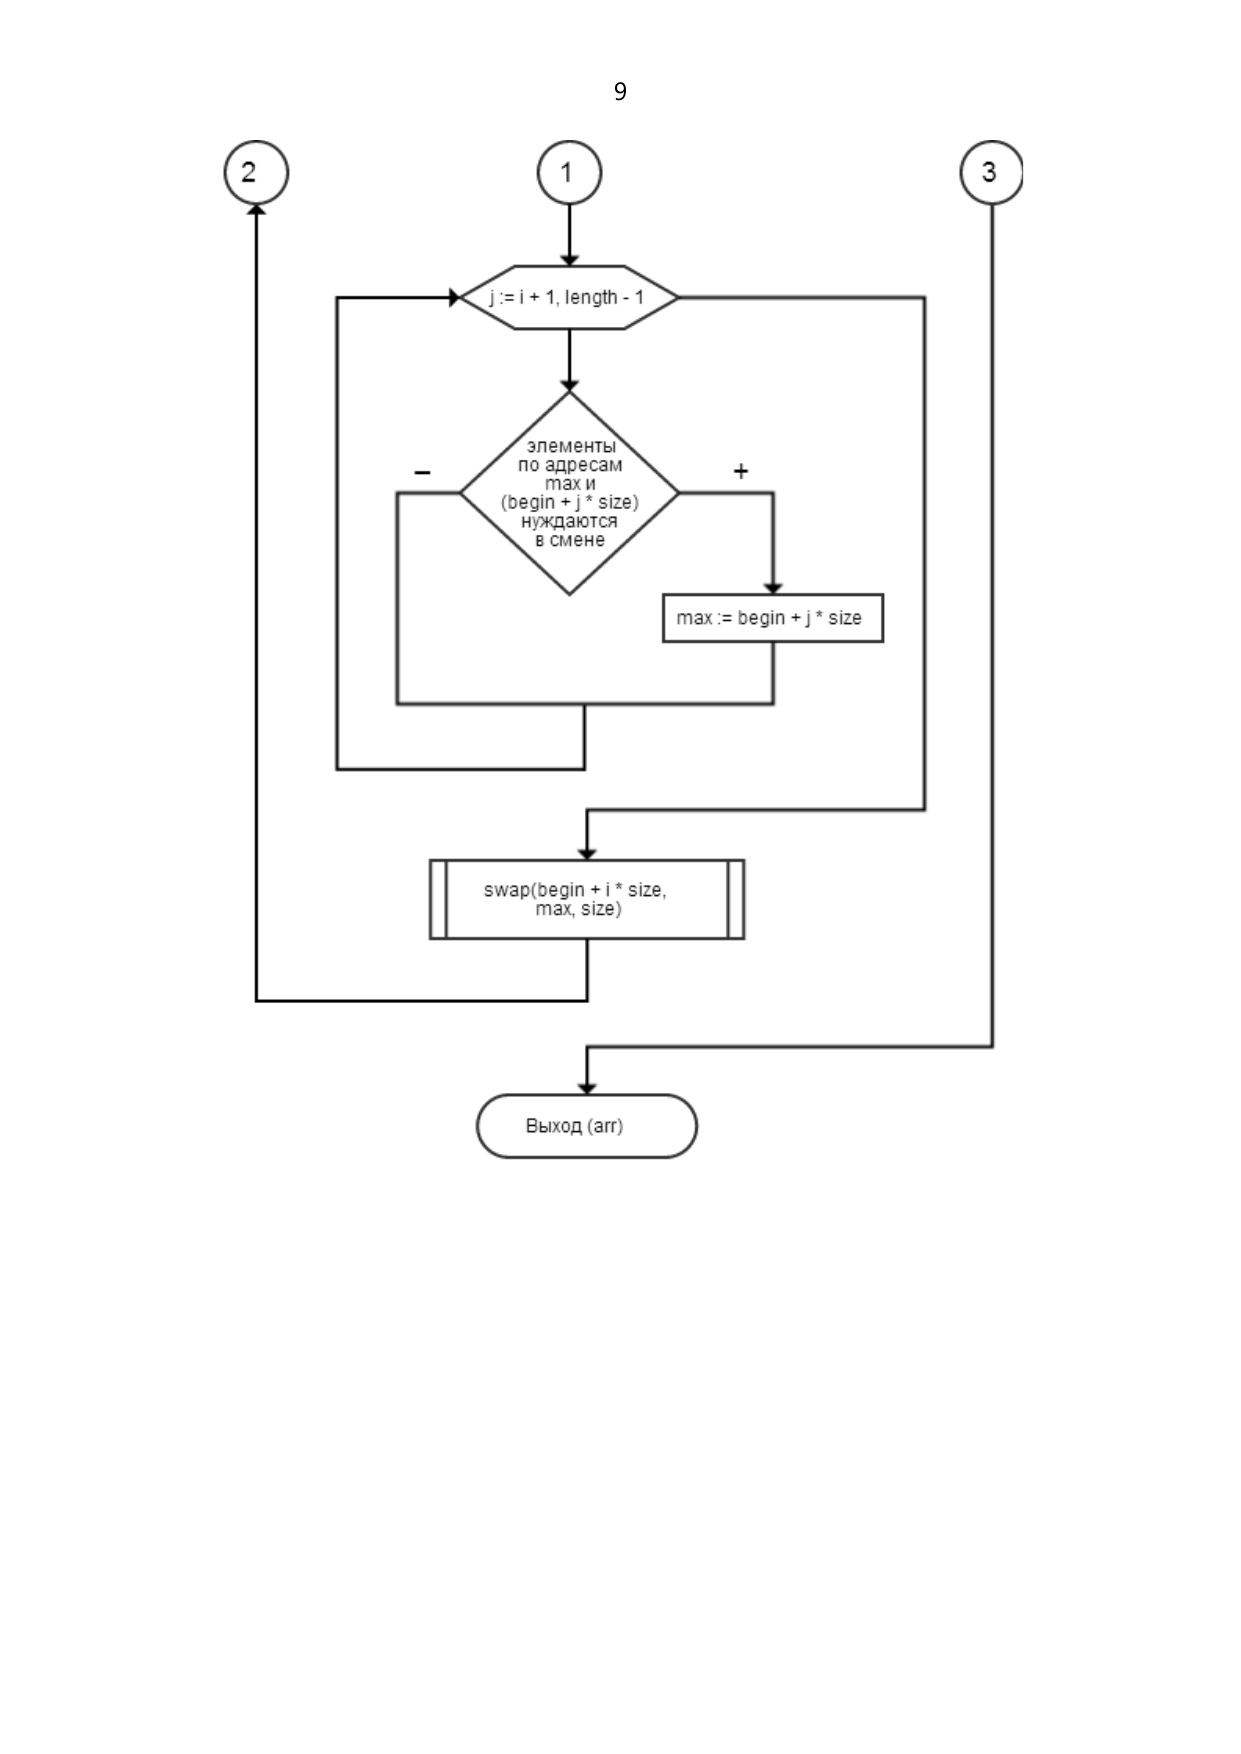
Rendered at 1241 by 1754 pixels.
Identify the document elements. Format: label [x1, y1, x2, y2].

picture [217, 140, 1024, 1189]
